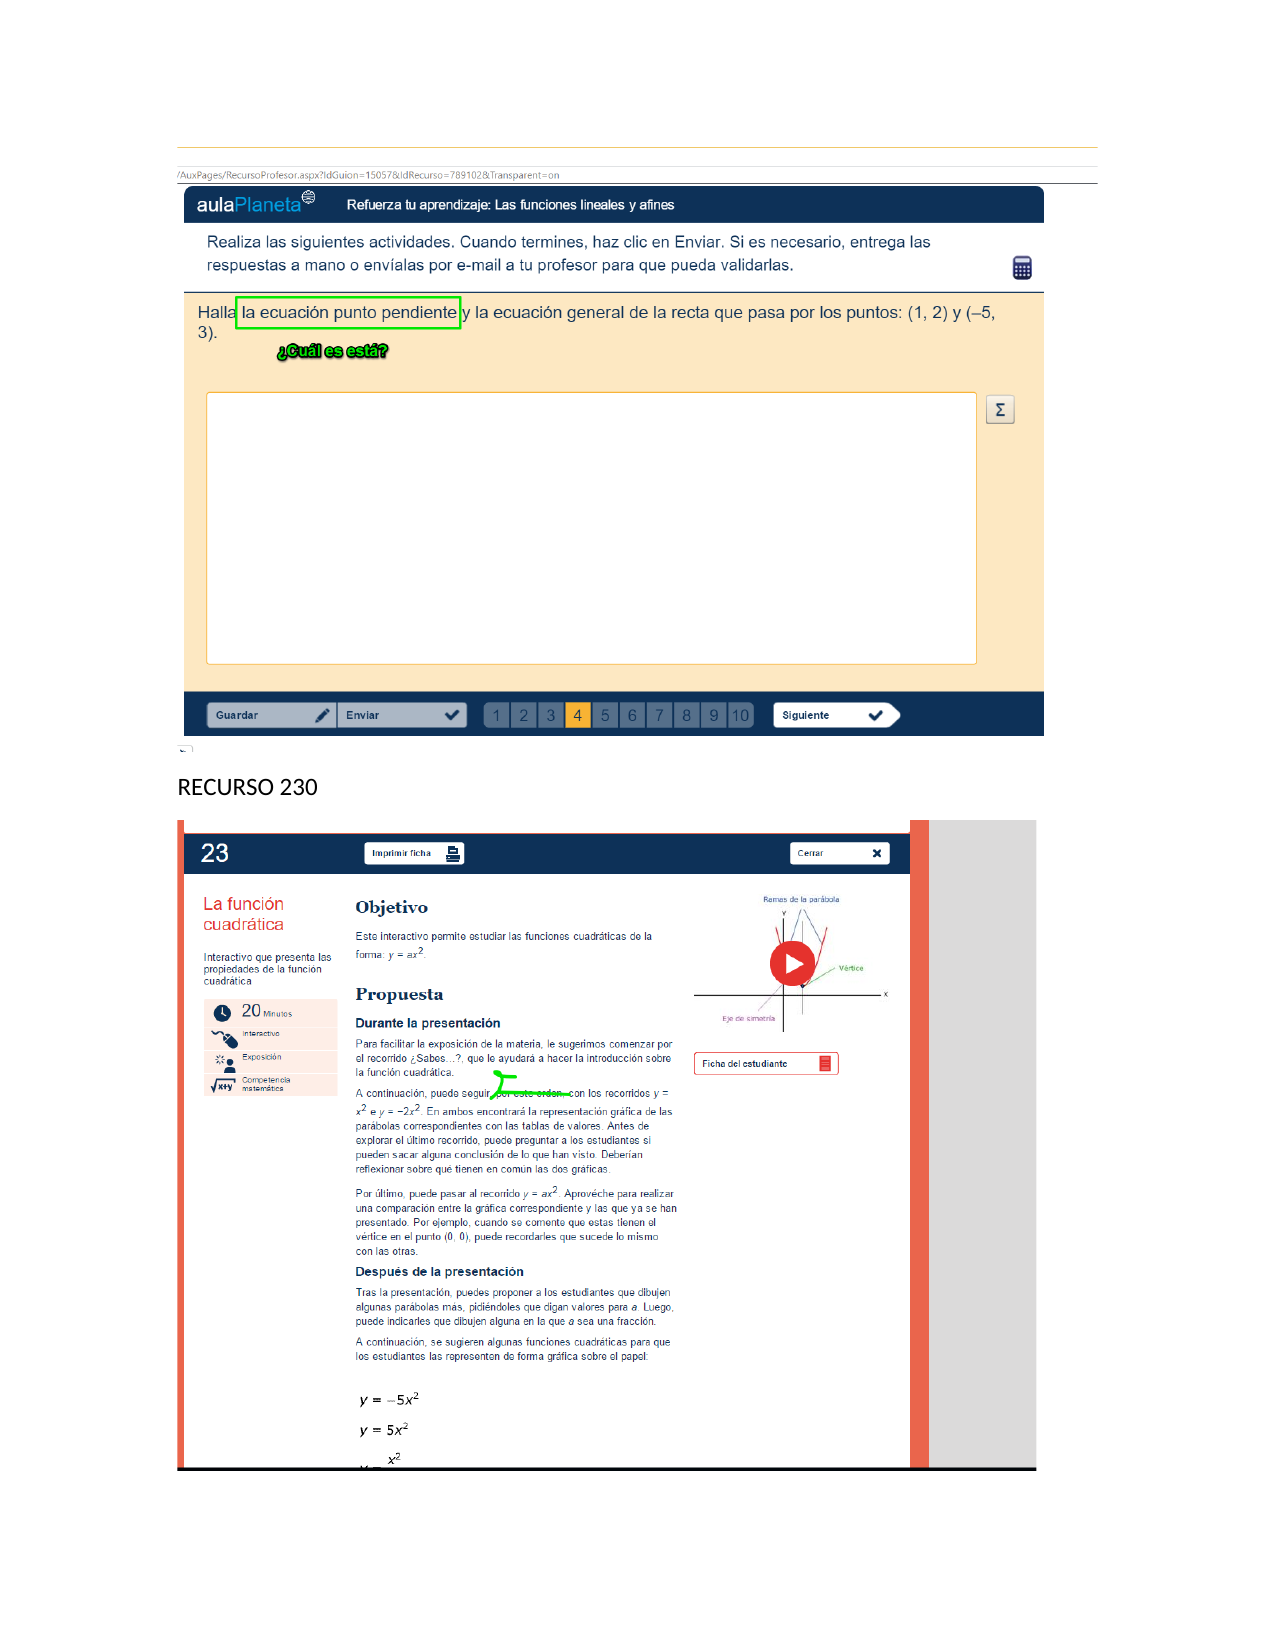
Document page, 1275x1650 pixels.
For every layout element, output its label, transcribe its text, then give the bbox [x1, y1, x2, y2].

picture [177, 147, 1098, 752]
text RECURSO 230 [177, 771, 1098, 801]
picture [177, 820, 1037, 1471]
